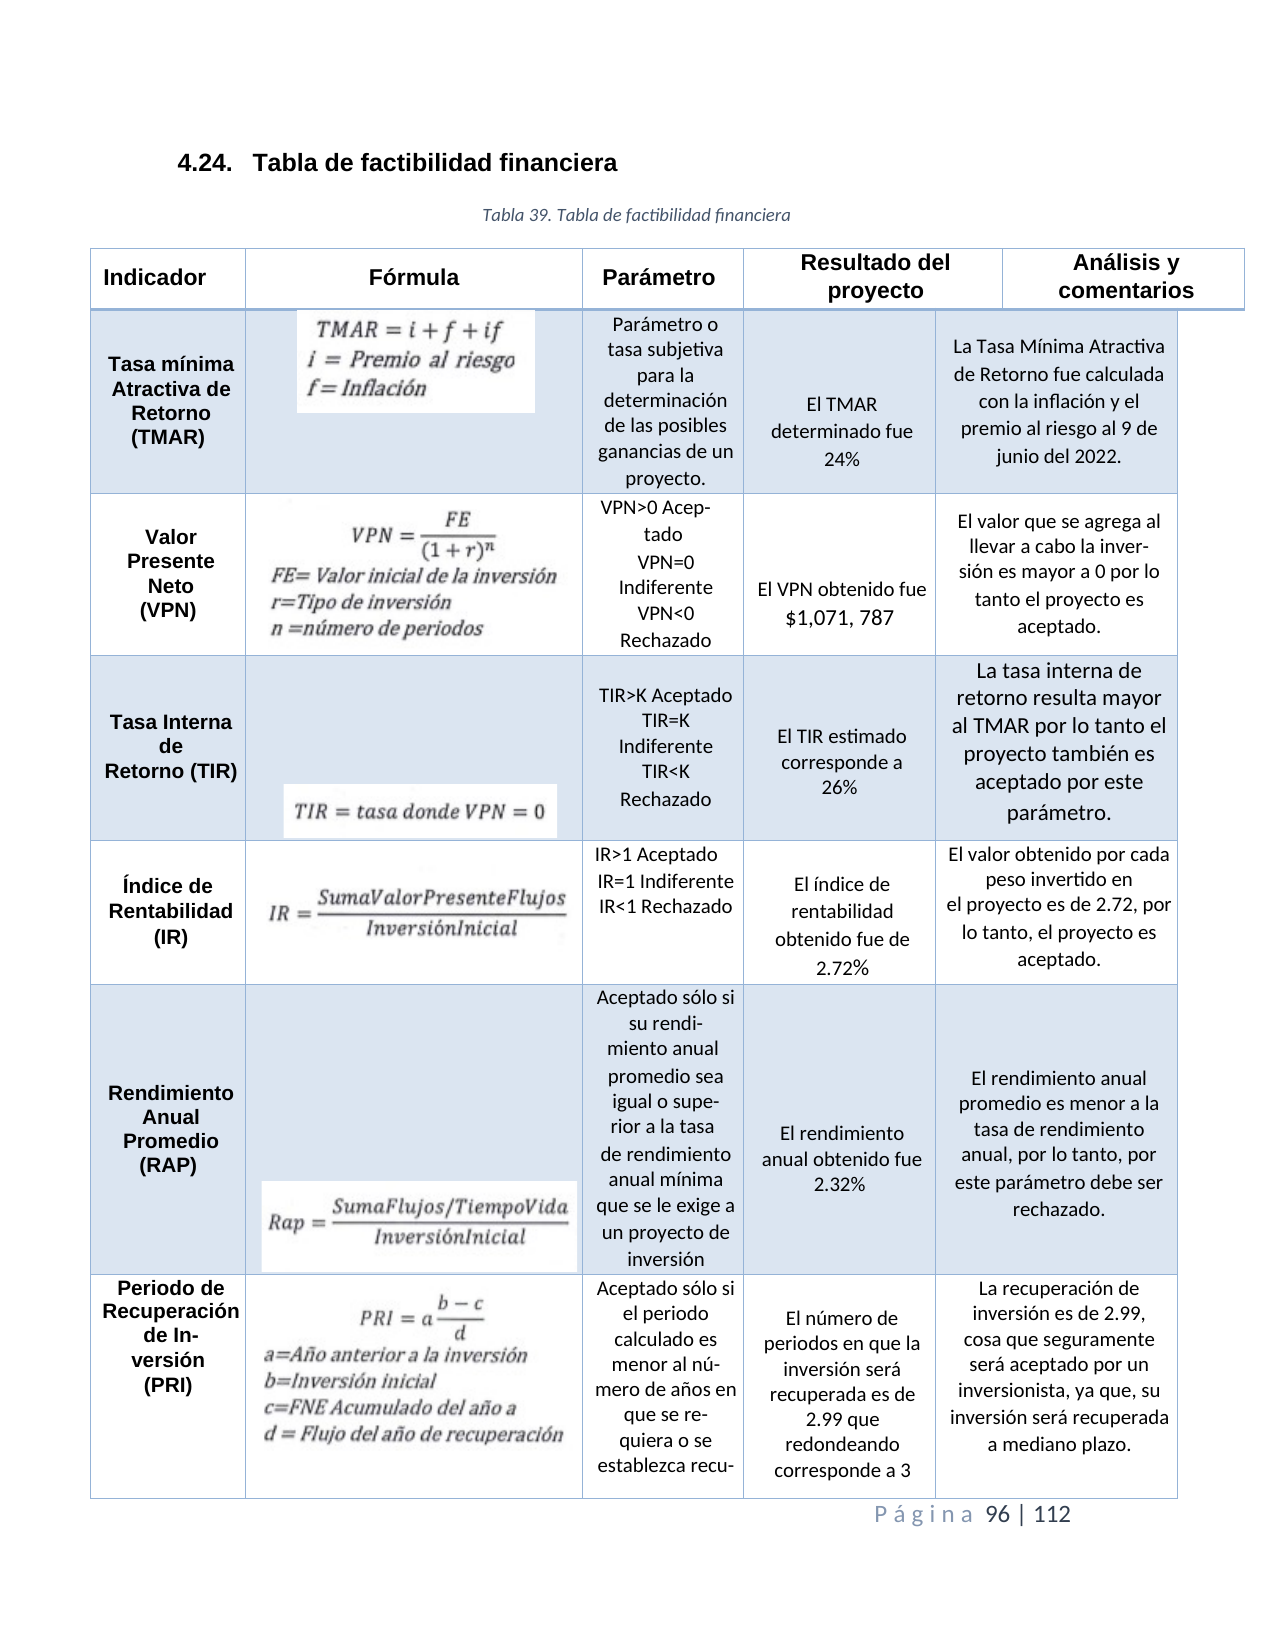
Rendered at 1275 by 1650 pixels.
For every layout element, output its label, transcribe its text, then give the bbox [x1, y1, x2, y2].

table_cell El índice de rentabilidad obtenido fue de 2.72% [744, 841, 935, 984]
table_cell La tasa interna de retorno resulta mayor al TMAR por lo tanto el proyecto también es aceptado por este parámetro. [936, 656, 1177, 840]
table_cell Aceptado sólo si su rendi- miento anual promedio sea igual o supe- rior a la tasa de rendimiento anual mínima que se le exige a un proyecto de inversión [583, 985, 743, 1274]
table_cell El TIR estimado corresponde a 26% [744, 656, 935, 840]
table_cell Tasa mínima Atractiva de Retorno (TMAR) [91, 311, 245, 493]
table_header Análisis y comentarios [1003, 249, 1244, 308]
table_cell El TMAR determinado fue 24% [744, 311, 935, 493]
picture [263, 1275, 576, 1465]
table_cell IR>1 Aceptado IR=1 Indiferente IR<1 Rechazado [583, 841, 743, 984]
picture [297, 310, 535, 413]
table_cell La Tasa Mínima Atractiva de Retorno fue calculada con la inflación y el premio al riesgo al 9 de junio del 2022. [936, 311, 1177, 493]
table_header Indicador [91, 249, 245, 308]
table_cell [246, 985, 582, 1274]
picture [267, 498, 571, 653]
table_cell TIR>K Aceptado TIR=K Indiferente TIR<K Rechazado [583, 656, 743, 840]
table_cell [936, 1275, 1177, 1498]
table_cell [246, 1275, 582, 1498]
picture [283, 784, 558, 838]
subtitle Tabla de factibilidad financiera [177, 148, 1098, 176]
table_cell [246, 841, 582, 984]
table_cell El valor que se agrega al llevar a cabo la inver- sión es mayor a 0 por lo tanto el proyecto es aceptado. [936, 494, 1177, 655]
table_cell Índice de Rentabilidad (IR) [91, 841, 245, 984]
table_cell VPN>0 Acep- tado VPN=0 Indiferente VPN<0 Rechazado [583, 494, 743, 655]
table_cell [583, 1275, 743, 1498]
table_header Resultado del proyecto [744, 249, 1002, 308]
text Tabla 39. Tabla de factibilidad financiera [177, 204, 1098, 227]
picture [266, 864, 575, 952]
table_header Fórmula [246, 249, 582, 308]
table_cell [246, 311, 582, 493]
table_cell Valor Presente Neto (VPN) [91, 494, 245, 655]
table_header Parámetro [583, 249, 743, 308]
table_cell Tasa Interna de Retorno (TIR) [91, 656, 245, 840]
table_cell El rendimiento anual obtenido fue 2.32% [744, 985, 935, 1274]
table_cell El rendimiento anual promedio es menor a la tasa de rendimiento anual, por lo tanto, por este parámetro debe ser rechazado. [936, 985, 1177, 1274]
table_cell El valor obtenido por cada peso invertido en el proyecto es de 2.72, por lo tanto, el proyecto es aceptado. [936, 841, 1177, 984]
picture [261, 1181, 578, 1272]
table_cell [246, 494, 582, 655]
table_cell El VPN obtenido fue $1,071, 787 [744, 494, 935, 655]
table_cell Rendimiento Anual Promedio (RAP) [91, 985, 245, 1274]
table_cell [91, 1275, 245, 1498]
table_cell Parámetro o tasa subjetiva para la determinación de las posibles ganancias de un proyecto. [583, 311, 743, 493]
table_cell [744, 1275, 935, 1498]
table_cell [246, 656, 582, 840]
